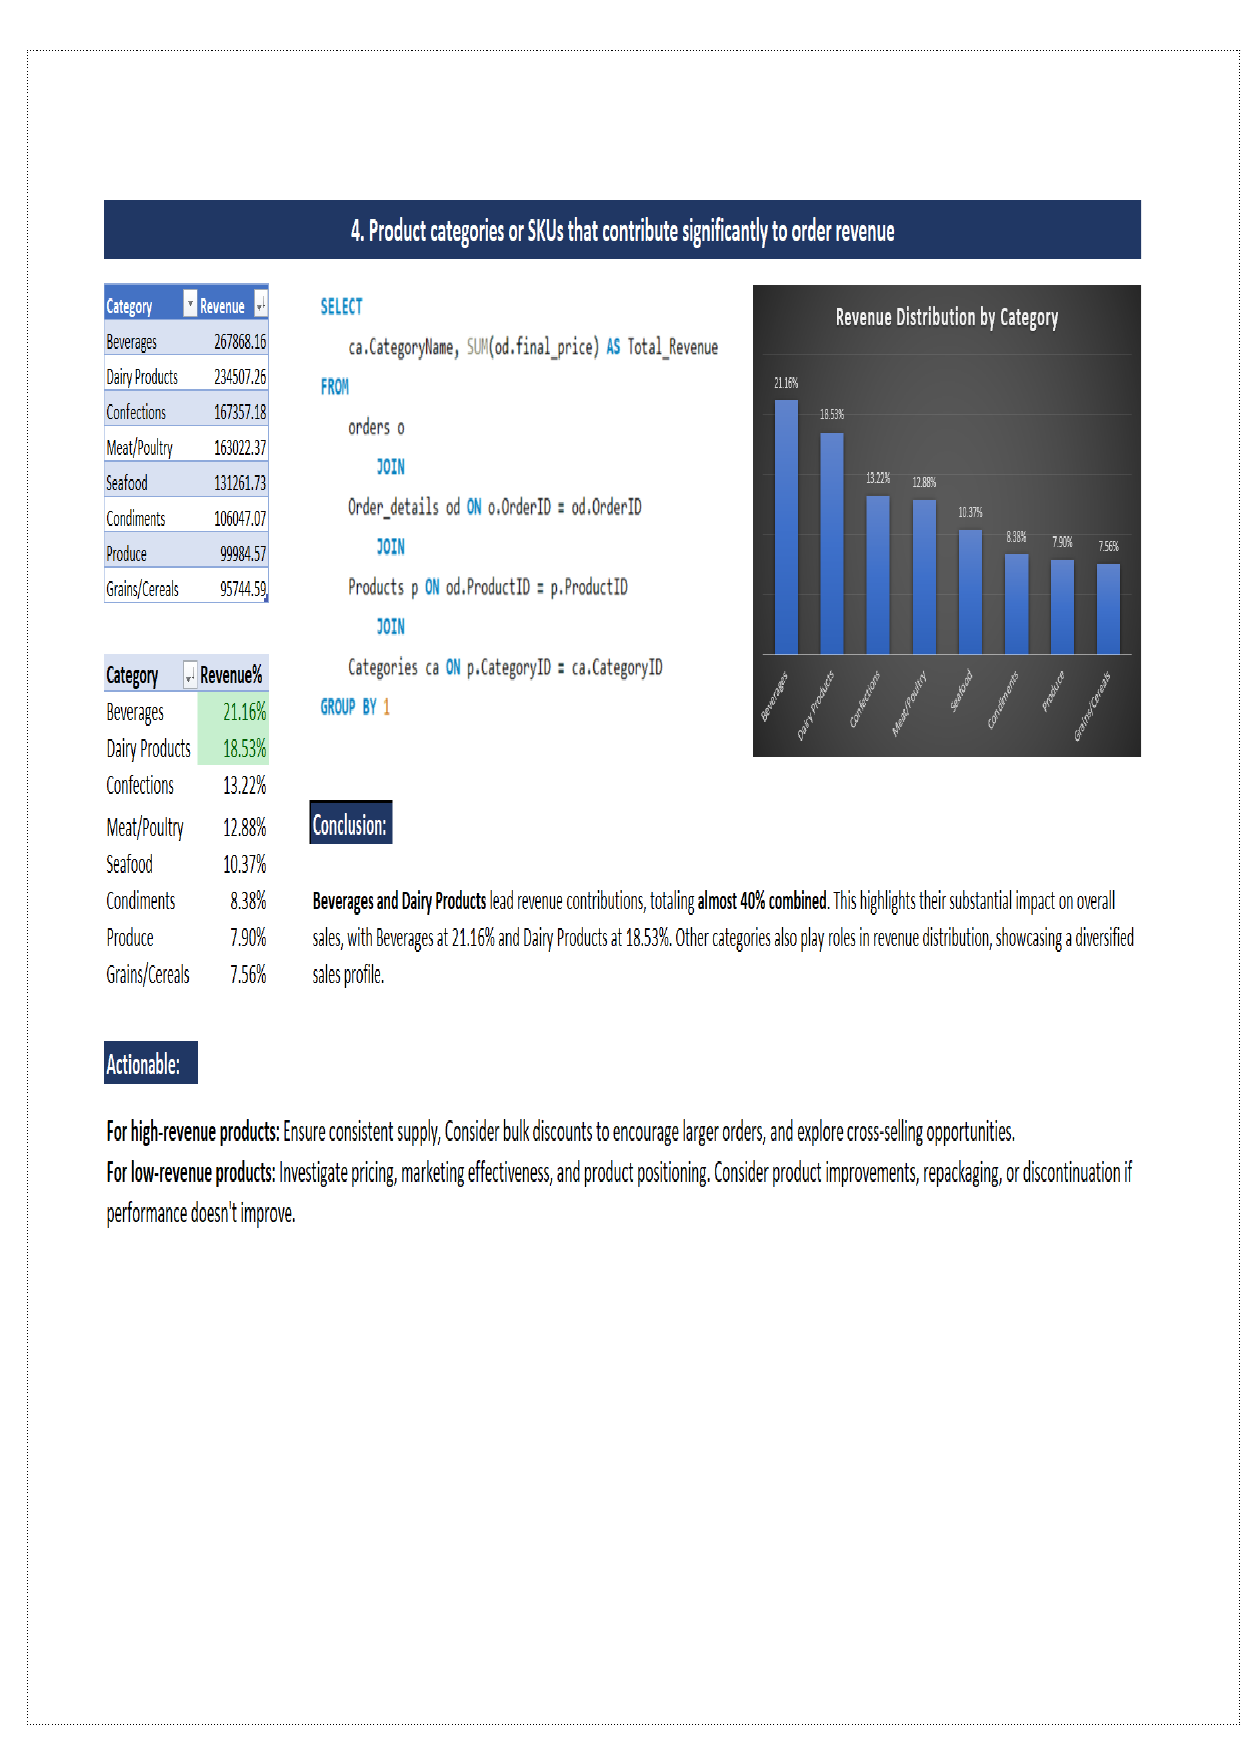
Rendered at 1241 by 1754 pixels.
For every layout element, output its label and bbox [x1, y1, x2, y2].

picture [102, 180, 1142, 1325]
